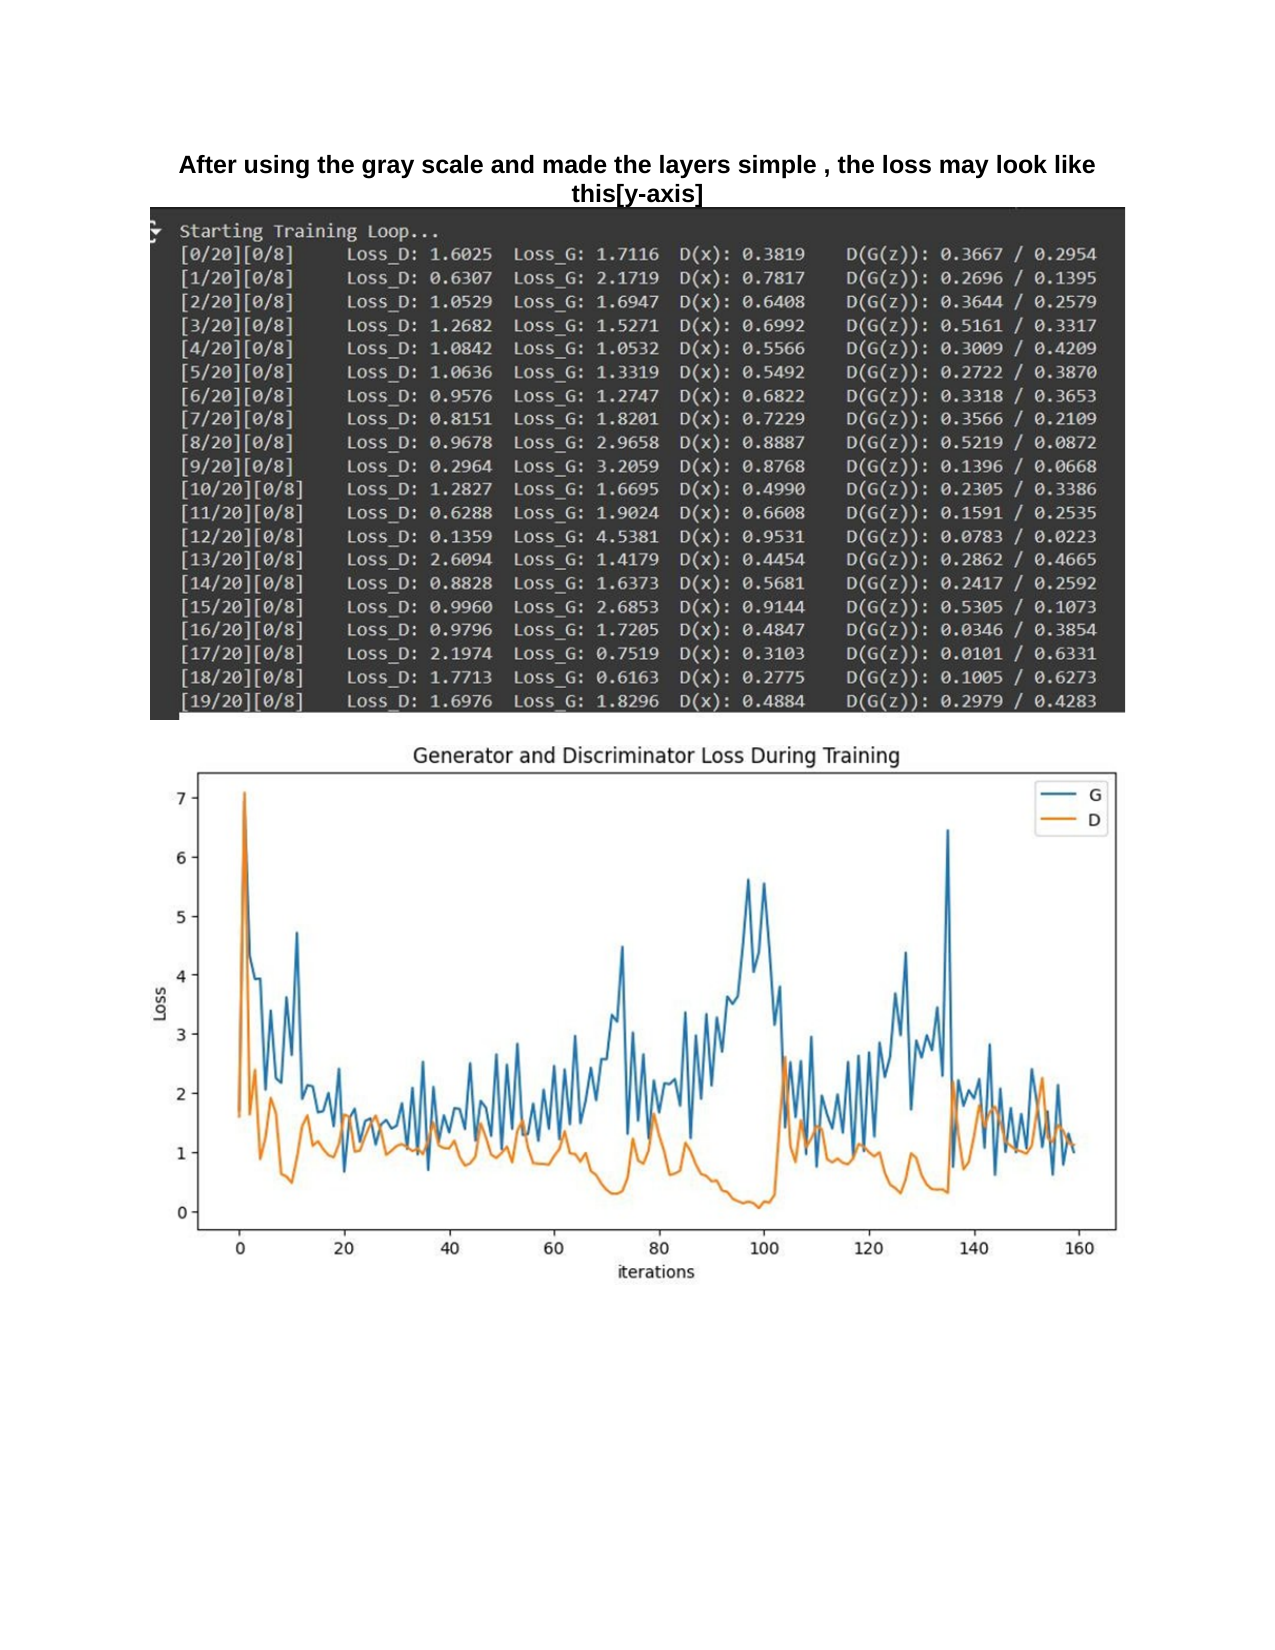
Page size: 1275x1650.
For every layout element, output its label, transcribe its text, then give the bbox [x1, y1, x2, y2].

picture [150, 207, 1125, 720]
picture [150, 745, 1125, 1285]
text After using the gray scale and made the layers simple , the loss may look like this[y-axis] [150, 150, 1125, 207]
